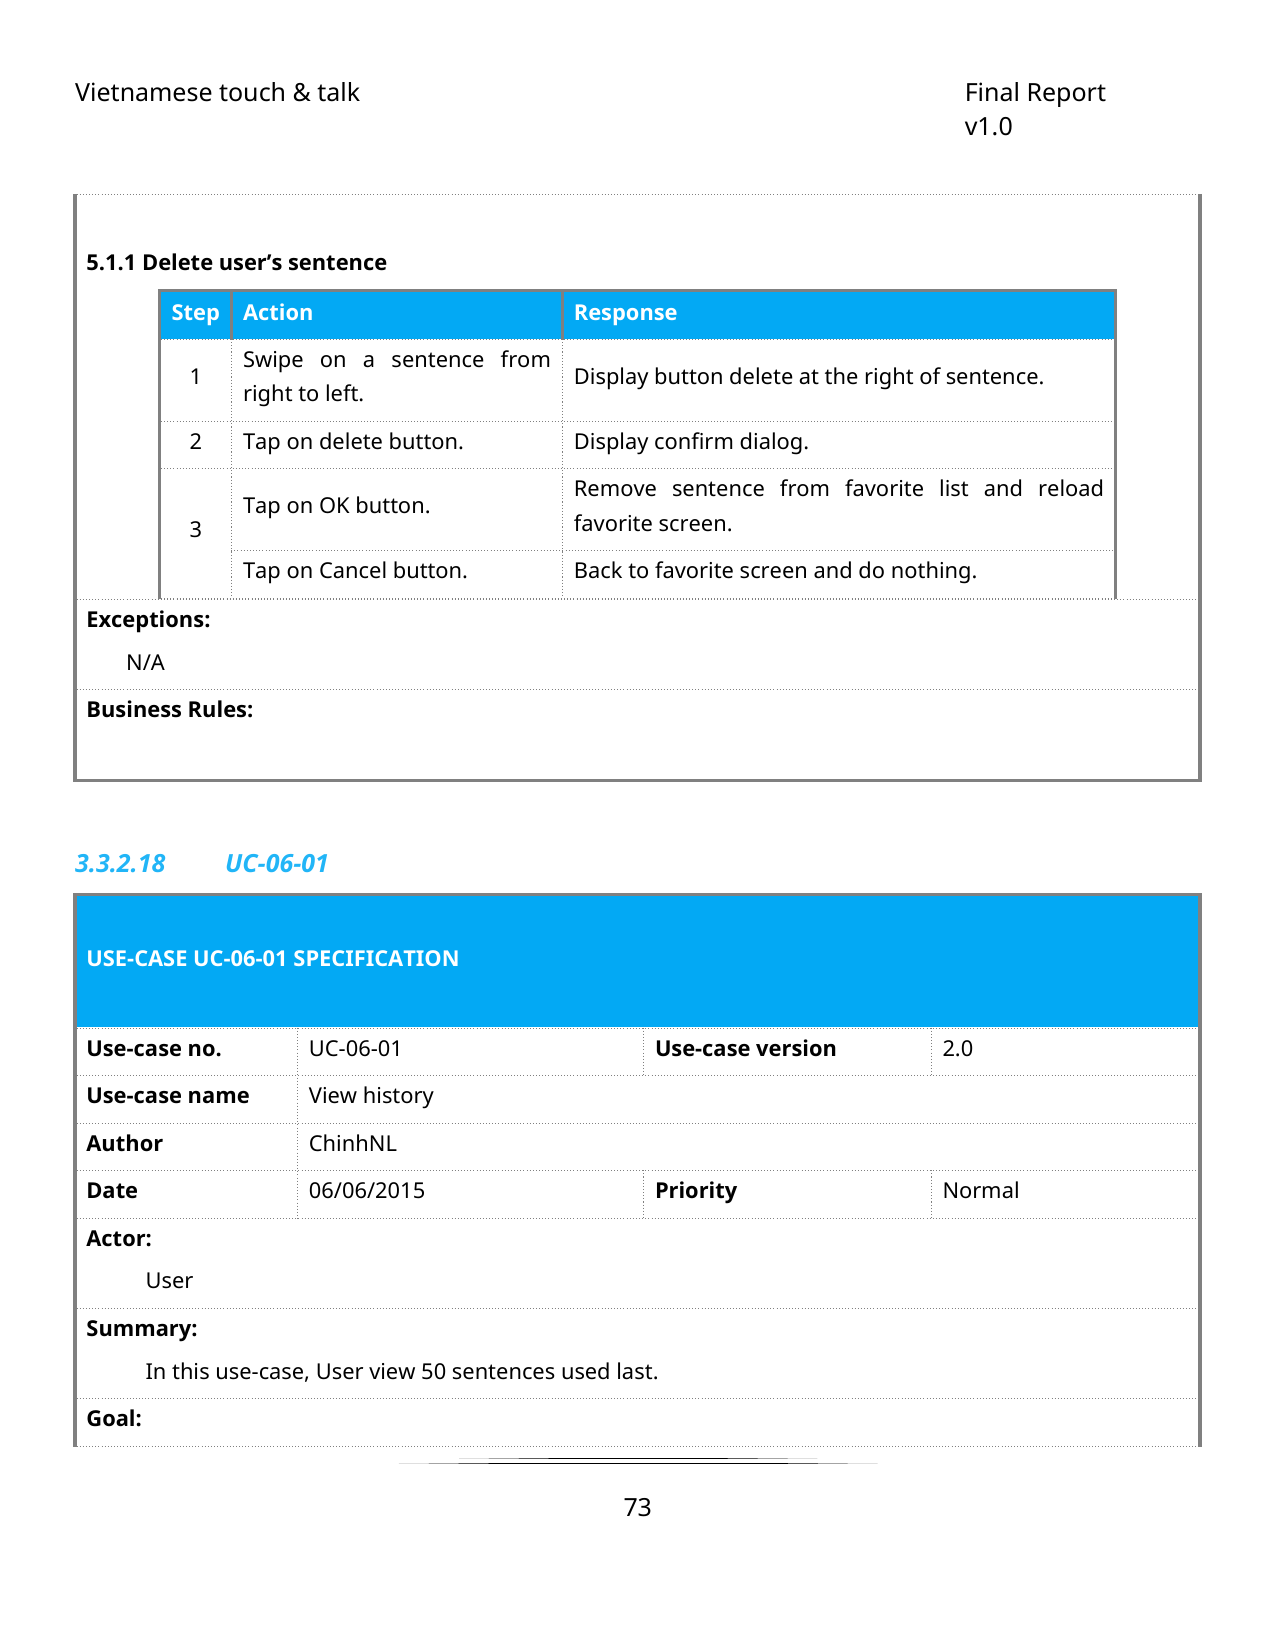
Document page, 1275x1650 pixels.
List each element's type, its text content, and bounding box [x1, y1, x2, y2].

table_cell 06/06/2015 [298, 1170, 643, 1218]
table_cell Actor: User [77, 1218, 1198, 1308]
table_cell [77, 1398, 1198, 1446]
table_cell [77, 194, 1198, 599]
table_cell Use-case version [644, 1028, 931, 1075]
table_cell Author [77, 1123, 297, 1170]
table_cell Use-case name [77, 1075, 297, 1123]
table_cell Business Rules: [77, 689, 1198, 778]
table_cell Use-case no. [77, 1028, 297, 1075]
table_cell UC-06-01 [298, 1028, 643, 1075]
table_cell ChinhNL [298, 1123, 1198, 1170]
table_cell 2.0 [931, 1028, 1198, 1075]
table_header Use-case UC-06-01 specification [77, 896, 1198, 1027]
subtitle UC-06-01 [75, 846, 1200, 880]
table_cell Summary: In this use-case, User view 50 sentences used last. [77, 1308, 1198, 1398]
table_cell Date [77, 1170, 297, 1218]
table_cell Normal [931, 1170, 1198, 1218]
table_cell Priority [644, 1170, 931, 1218]
table_cell View history [298, 1075, 1198, 1123]
table_cell Exceptions: N/A [77, 599, 1198, 689]
